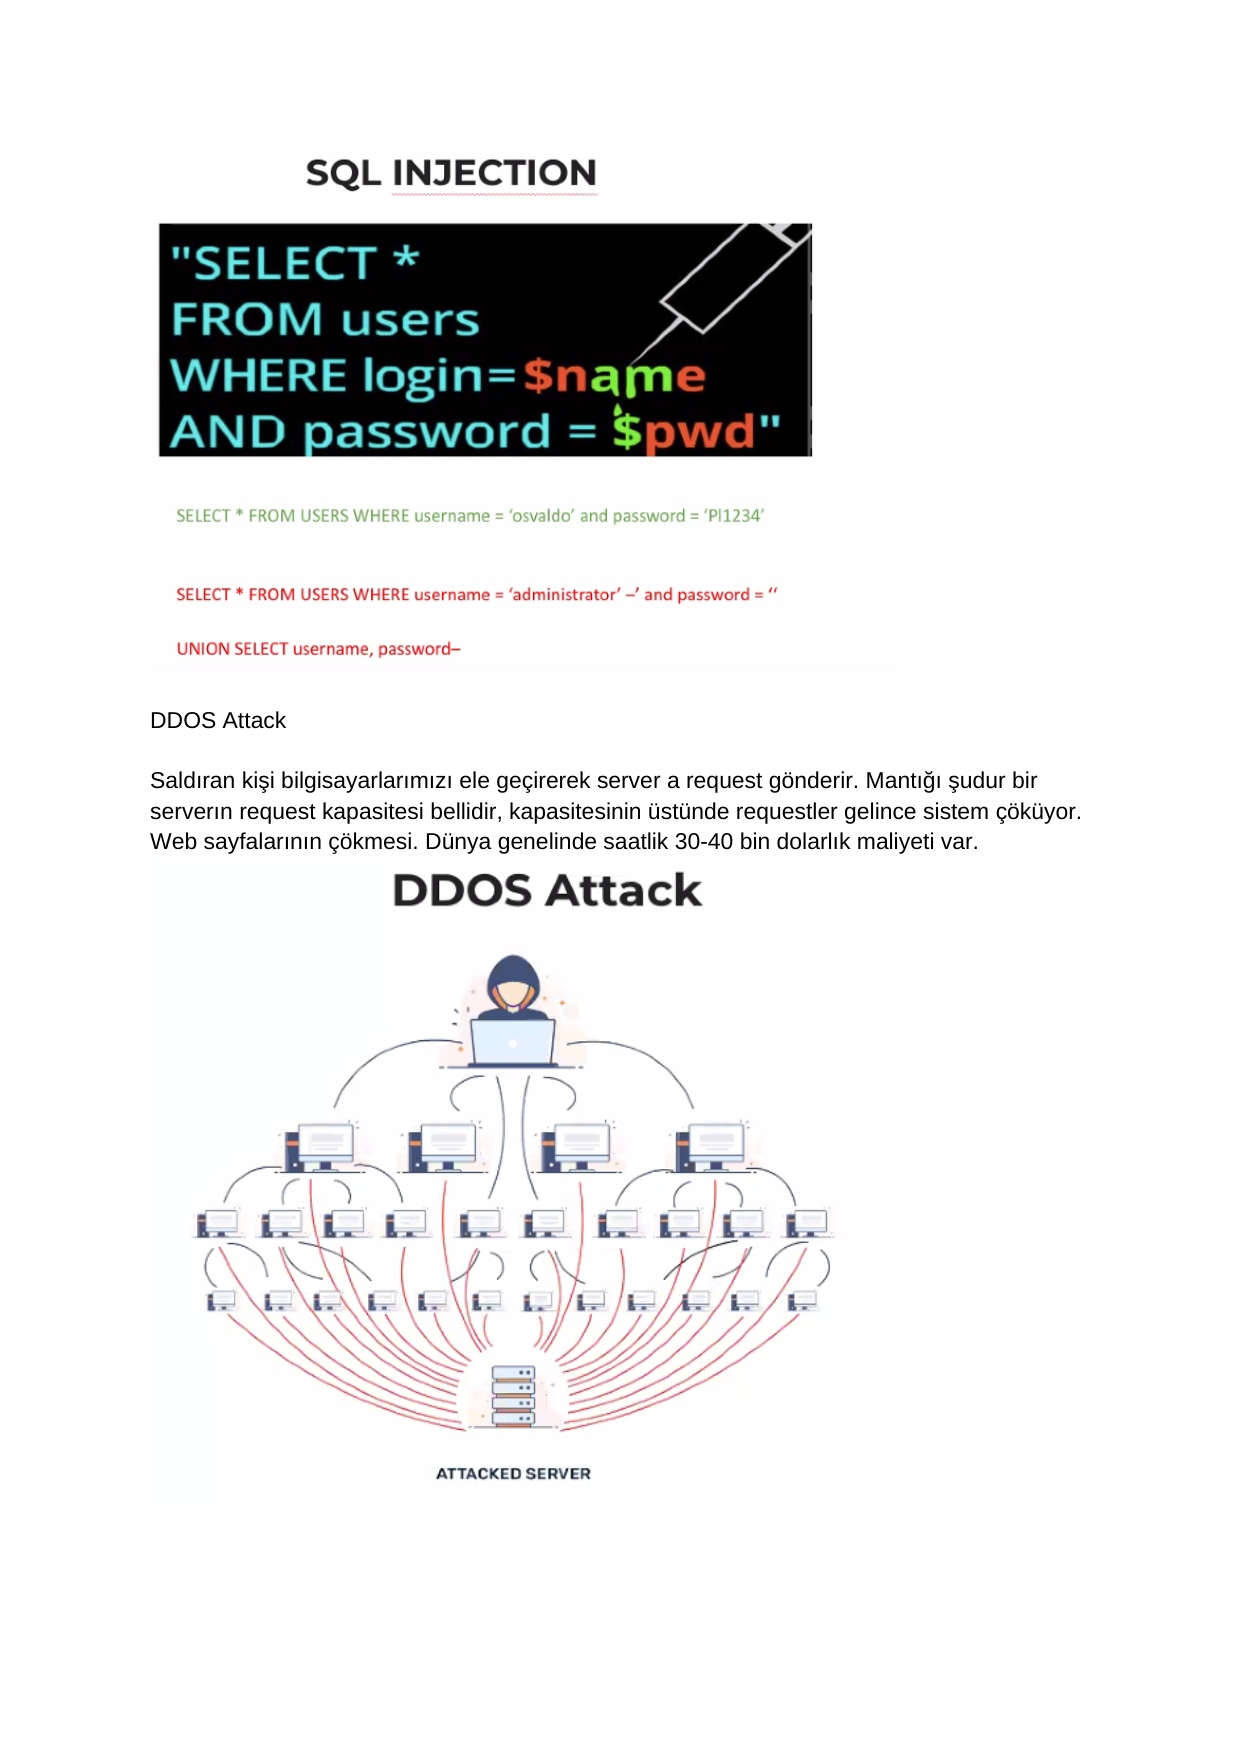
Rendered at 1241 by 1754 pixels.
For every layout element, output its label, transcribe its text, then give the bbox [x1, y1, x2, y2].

picture [150, 150, 901, 673]
text Saldıran kişi bilgisayarlarımızı ele geçirerek server a request gönderir. Mantığı şudur bir serverın request kapasitesi bellidir, kapasitesinin üstünde requestler gelince sistem çöküyor. Web sayfalarının çökmesi. Dünya genelinde saatlik 30-40 bin dolarlık maliyeti var. [150, 767, 1090, 854]
text DDOS Attack [150, 707, 1090, 733]
picture [150, 858, 901, 1504]
